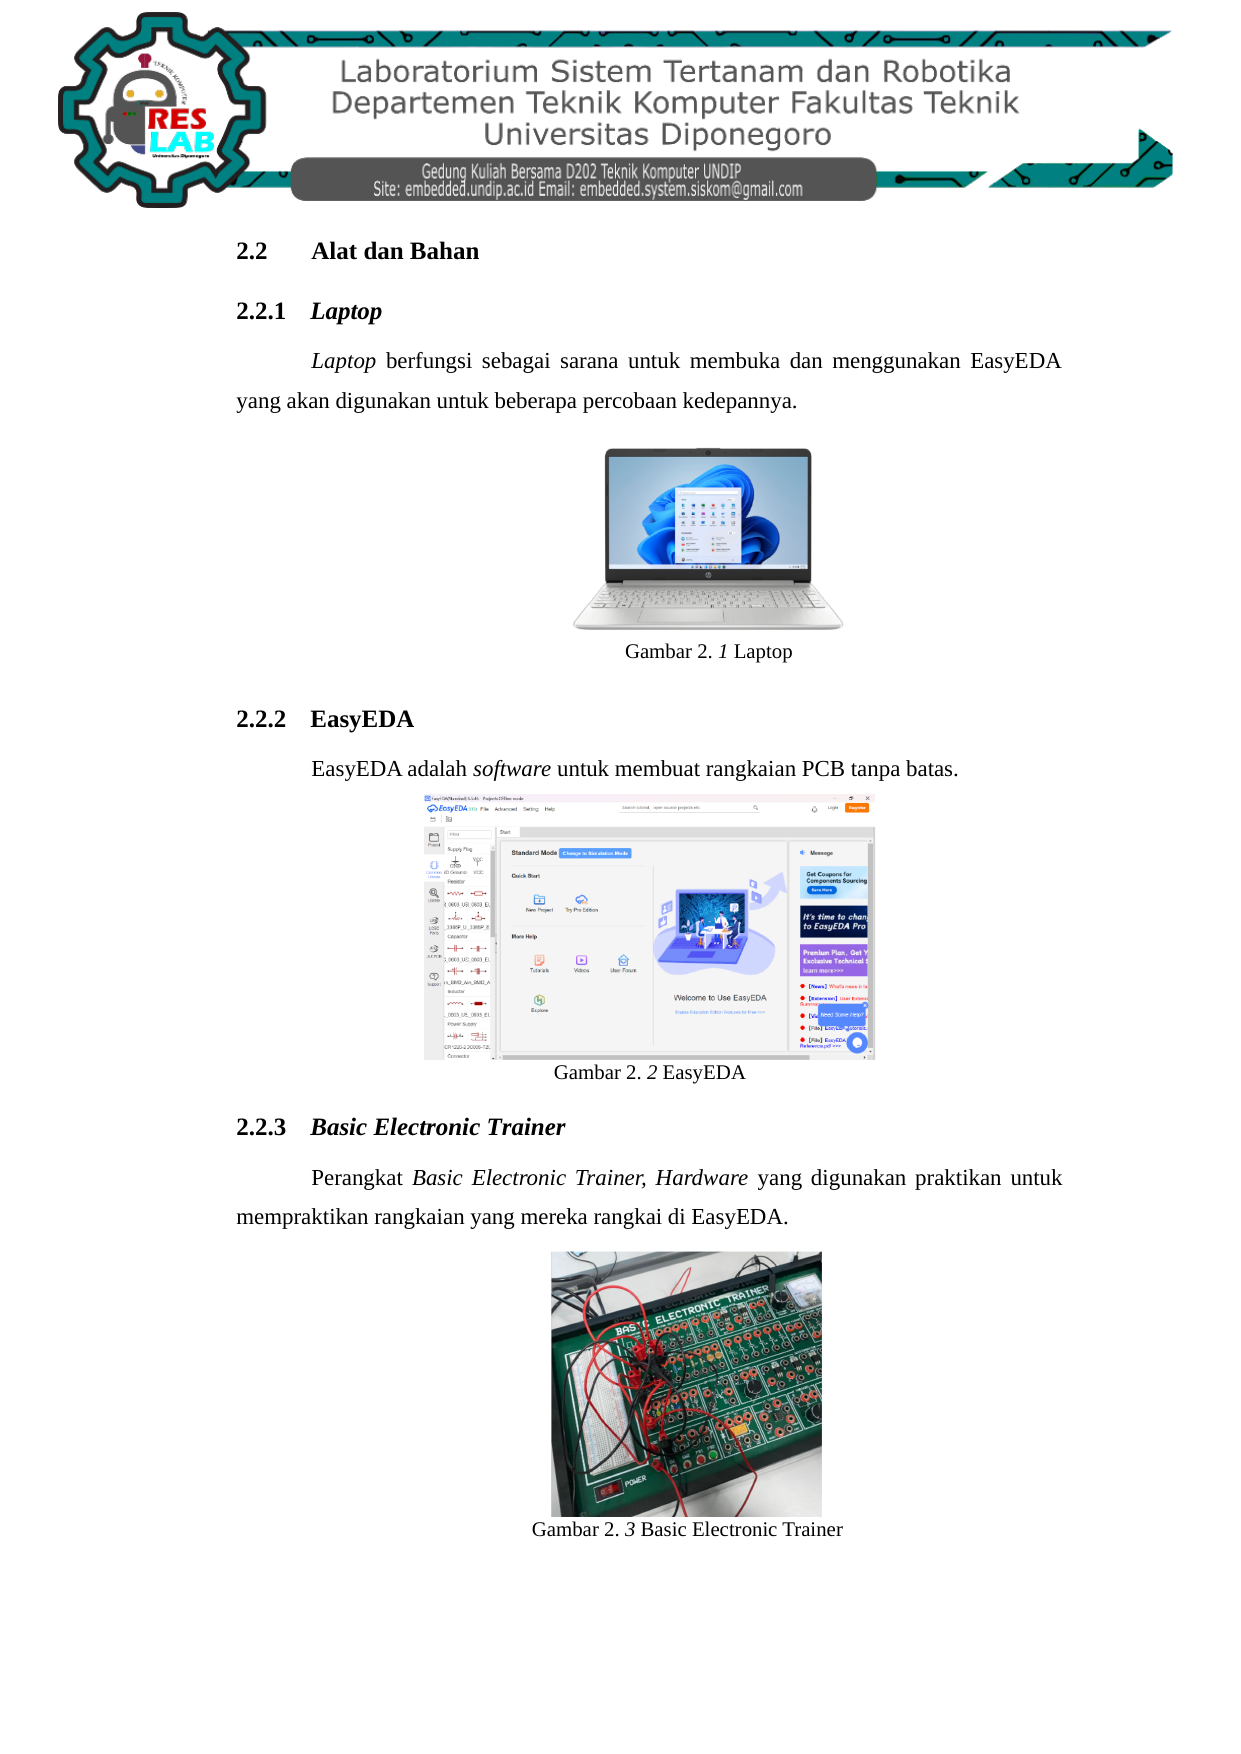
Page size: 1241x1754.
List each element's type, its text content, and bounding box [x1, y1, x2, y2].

text EasyEDA adalah software untuk membuat rangkaian PCB tanpa batas. [236, 755, 1063, 782]
picture [552, 1252, 822, 1517]
subtitle Alat dan Bahan [236, 236, 1063, 265]
text Gambar 2. 3 Basic Electronic Trainer [311, 1517, 1063, 1541]
text Perangkat Basic Electronic Trainer, Hardware yang digunakan praktikan untuk mempraktikan rangkaian yang mereka rangkai di EasyEDA. [236, 1164, 1063, 1230]
text Gambar 2. 2 EasyEDA [236, 1060, 1063, 1084]
subtitle Basic Electronic Trainer [236, 1112, 1063, 1141]
text Laptop berfungsi sebagai sarana untuk membuka dan menggunakan EasyEDA yang akan digunakan untuk beberapa percobaan kedepannya. [236, 347, 1063, 413]
picture [568, 426, 849, 639]
picture [57, 11, 1173, 208]
picture [424, 794, 876, 1060]
text Gambar 2. 1 Laptop [279, 639, 1063, 663]
subtitle EasyEDA [236, 704, 1063, 732]
subtitle Laptop [236, 296, 1063, 325]
